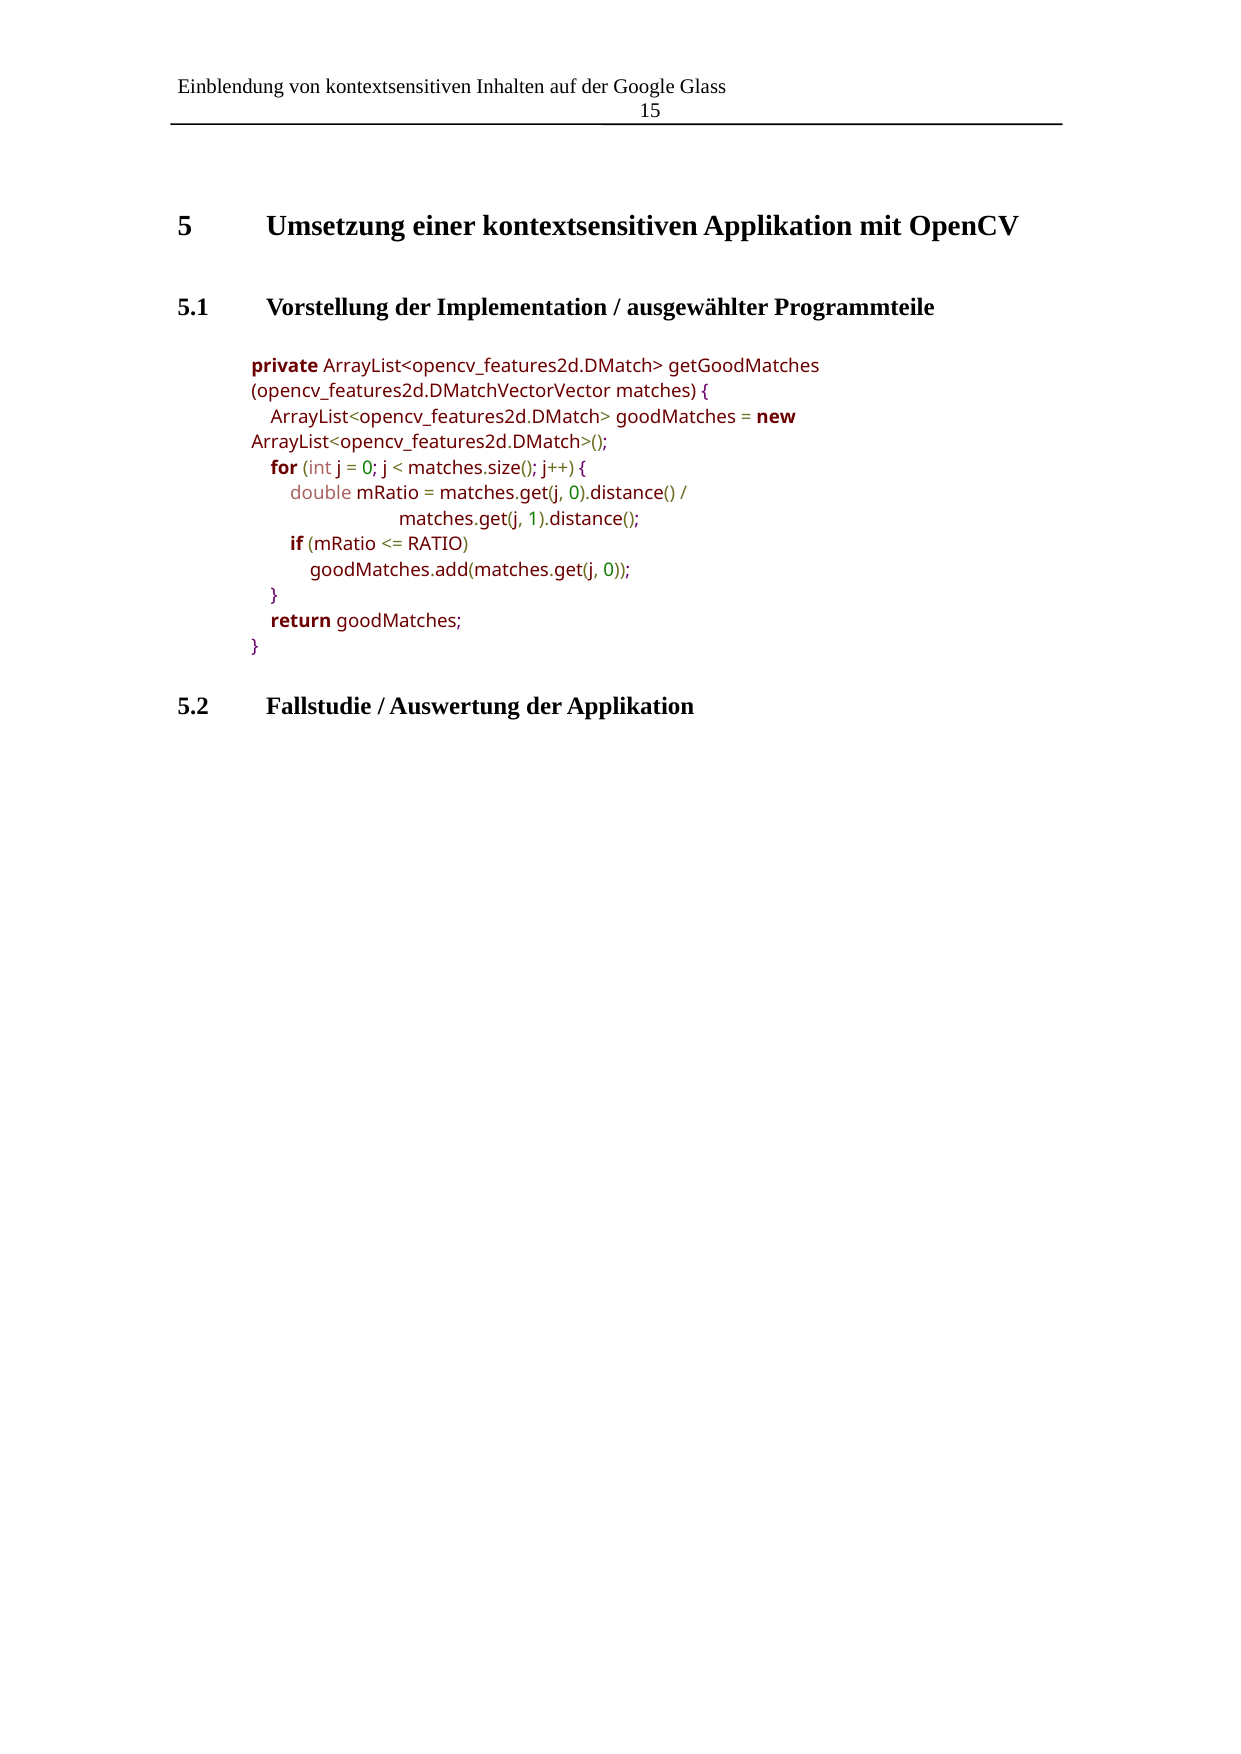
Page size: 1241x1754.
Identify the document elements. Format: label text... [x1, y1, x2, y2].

text if (mRatio <= RATIO) [251, 531, 1063, 556]
text double mRatio = matches.get(j, 0).distance() / [251, 479, 1063, 505]
subtitle Fallstudie / Auswertung der Applikation [177, 691, 1063, 720]
text (opencv_features2d.DMatchVectorVector matches) { [251, 377, 1063, 403]
subtitle Umsetzung einer kontextsensitiven Applikation mit OpenCV [177, 208, 1063, 242]
subtitle Vorstellung der Implementation / ausgewählter Programmteile [177, 292, 1063, 321]
text } [251, 582, 1063, 607]
text return goodMatches; [251, 607, 1063, 633]
text matches.get(j, 1).distance(); [251, 505, 1063, 531]
text goodMatches.add(matches.get(j, 0)); [251, 556, 1063, 582]
text } [251, 633, 1063, 658]
text for (int j = 0; j < matches.size(); j++) { [251, 454, 1063, 479]
text private ArrayList<opencv_features2d.DMatch> getGoodMatches [251, 352, 1063, 377]
text ArrayList<opencv_features2d.DMatch> goodMatches = new ArrayList<opencv_features2d.DMatch>(); [251, 403, 1063, 454]
